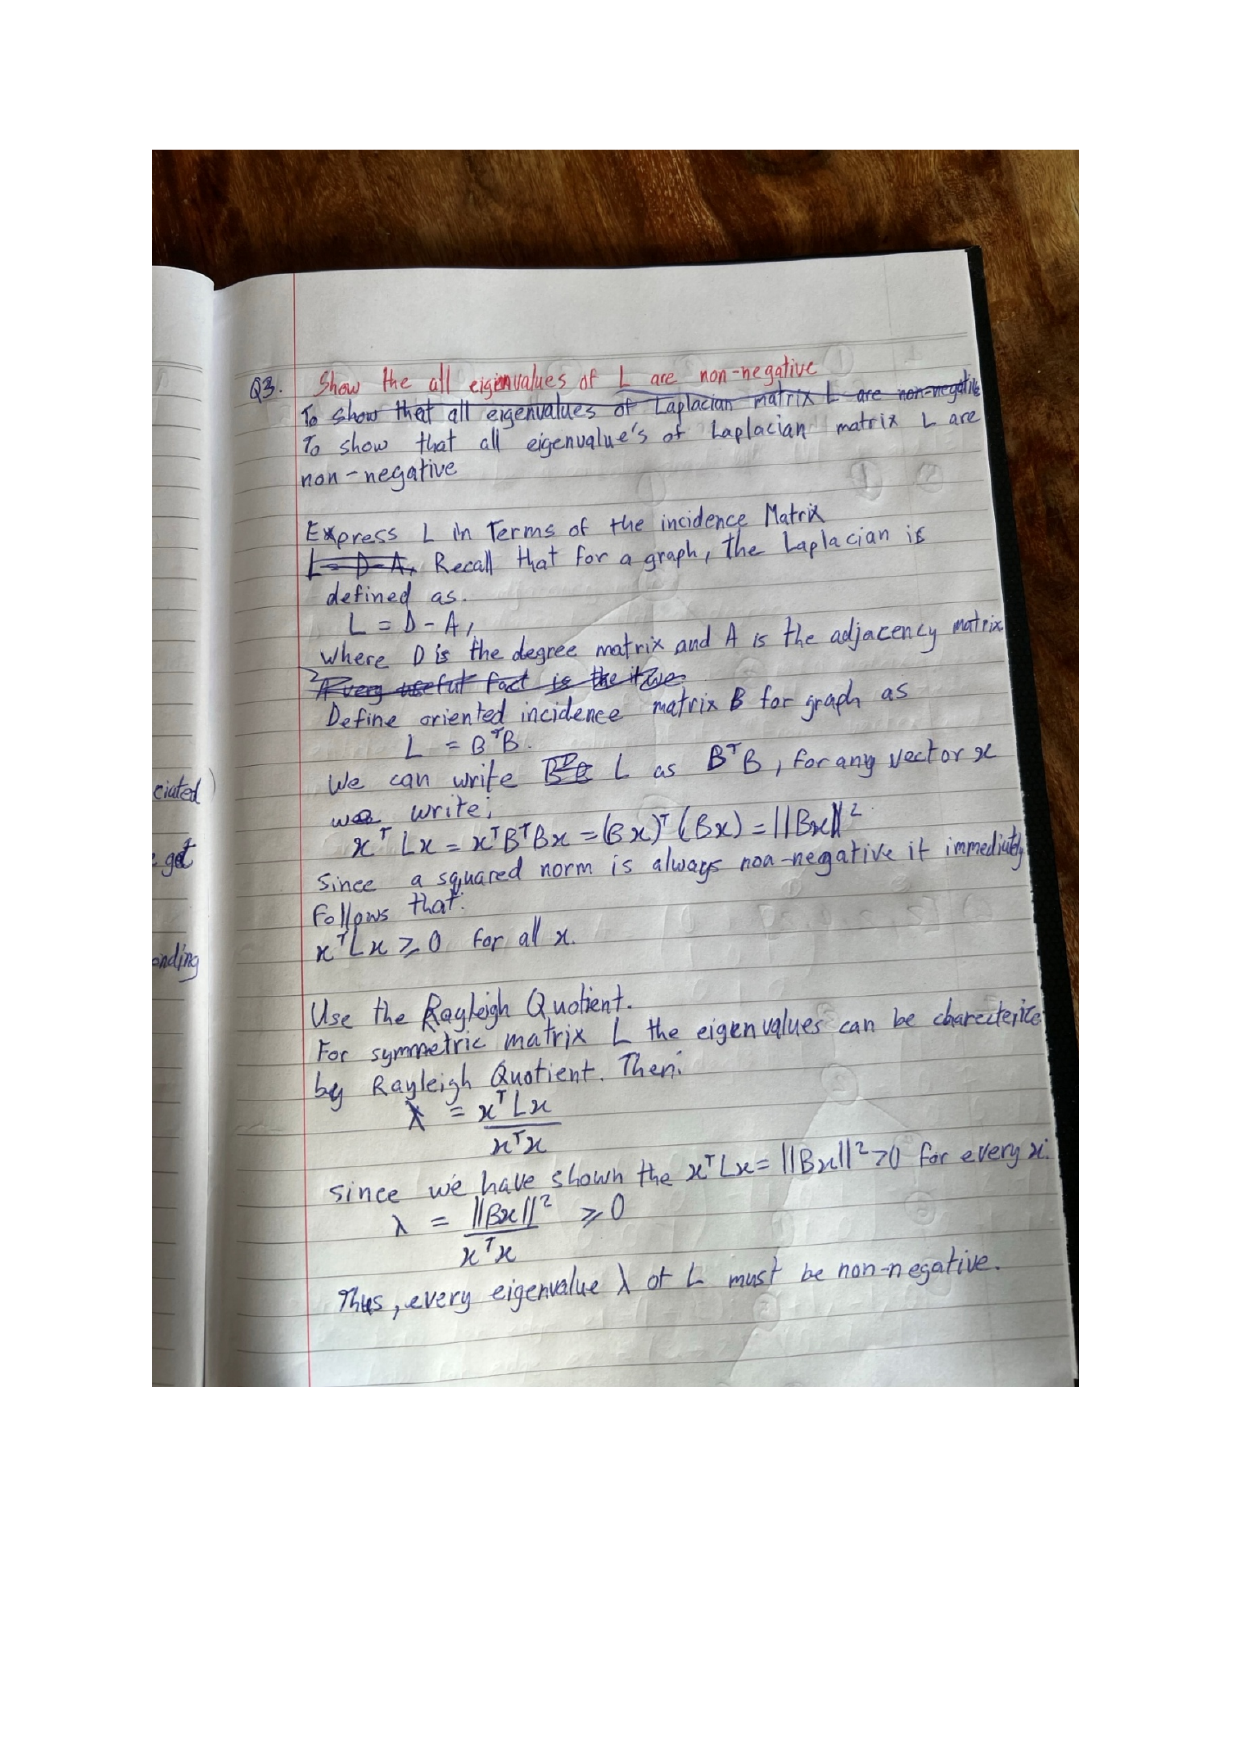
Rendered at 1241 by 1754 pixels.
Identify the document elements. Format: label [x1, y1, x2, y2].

picture [153, 151, 1079, 1386]
